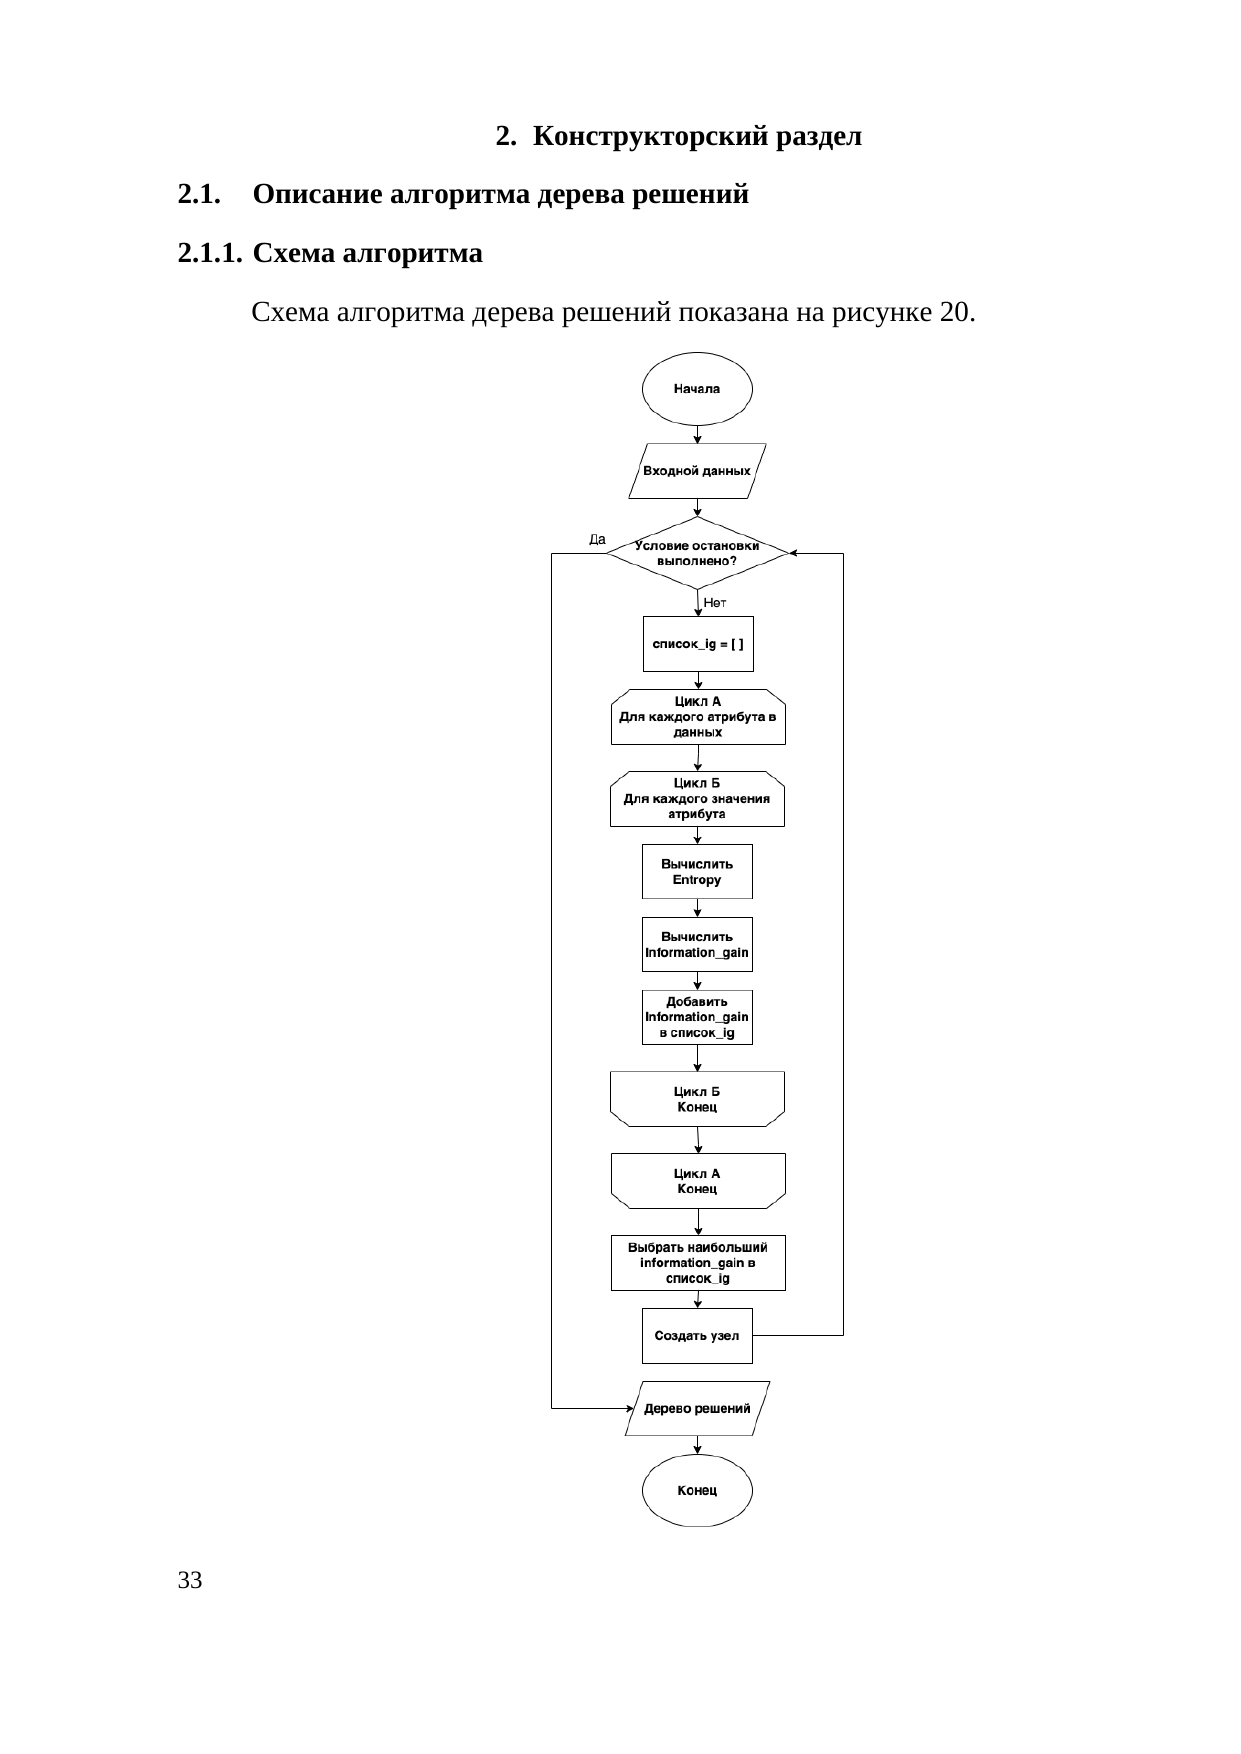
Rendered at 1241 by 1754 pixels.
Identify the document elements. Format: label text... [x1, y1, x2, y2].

text Схема алгоритма дерева решений показана на рисунке 20. [177, 294, 1181, 327]
list Описание алгоритма дерева решений [177, 177, 1181, 210]
picture [545, 352, 851, 1527]
list Схема алгоритма [177, 235, 1181, 269]
list Конструкторский раздел [177, 118, 1181, 152]
